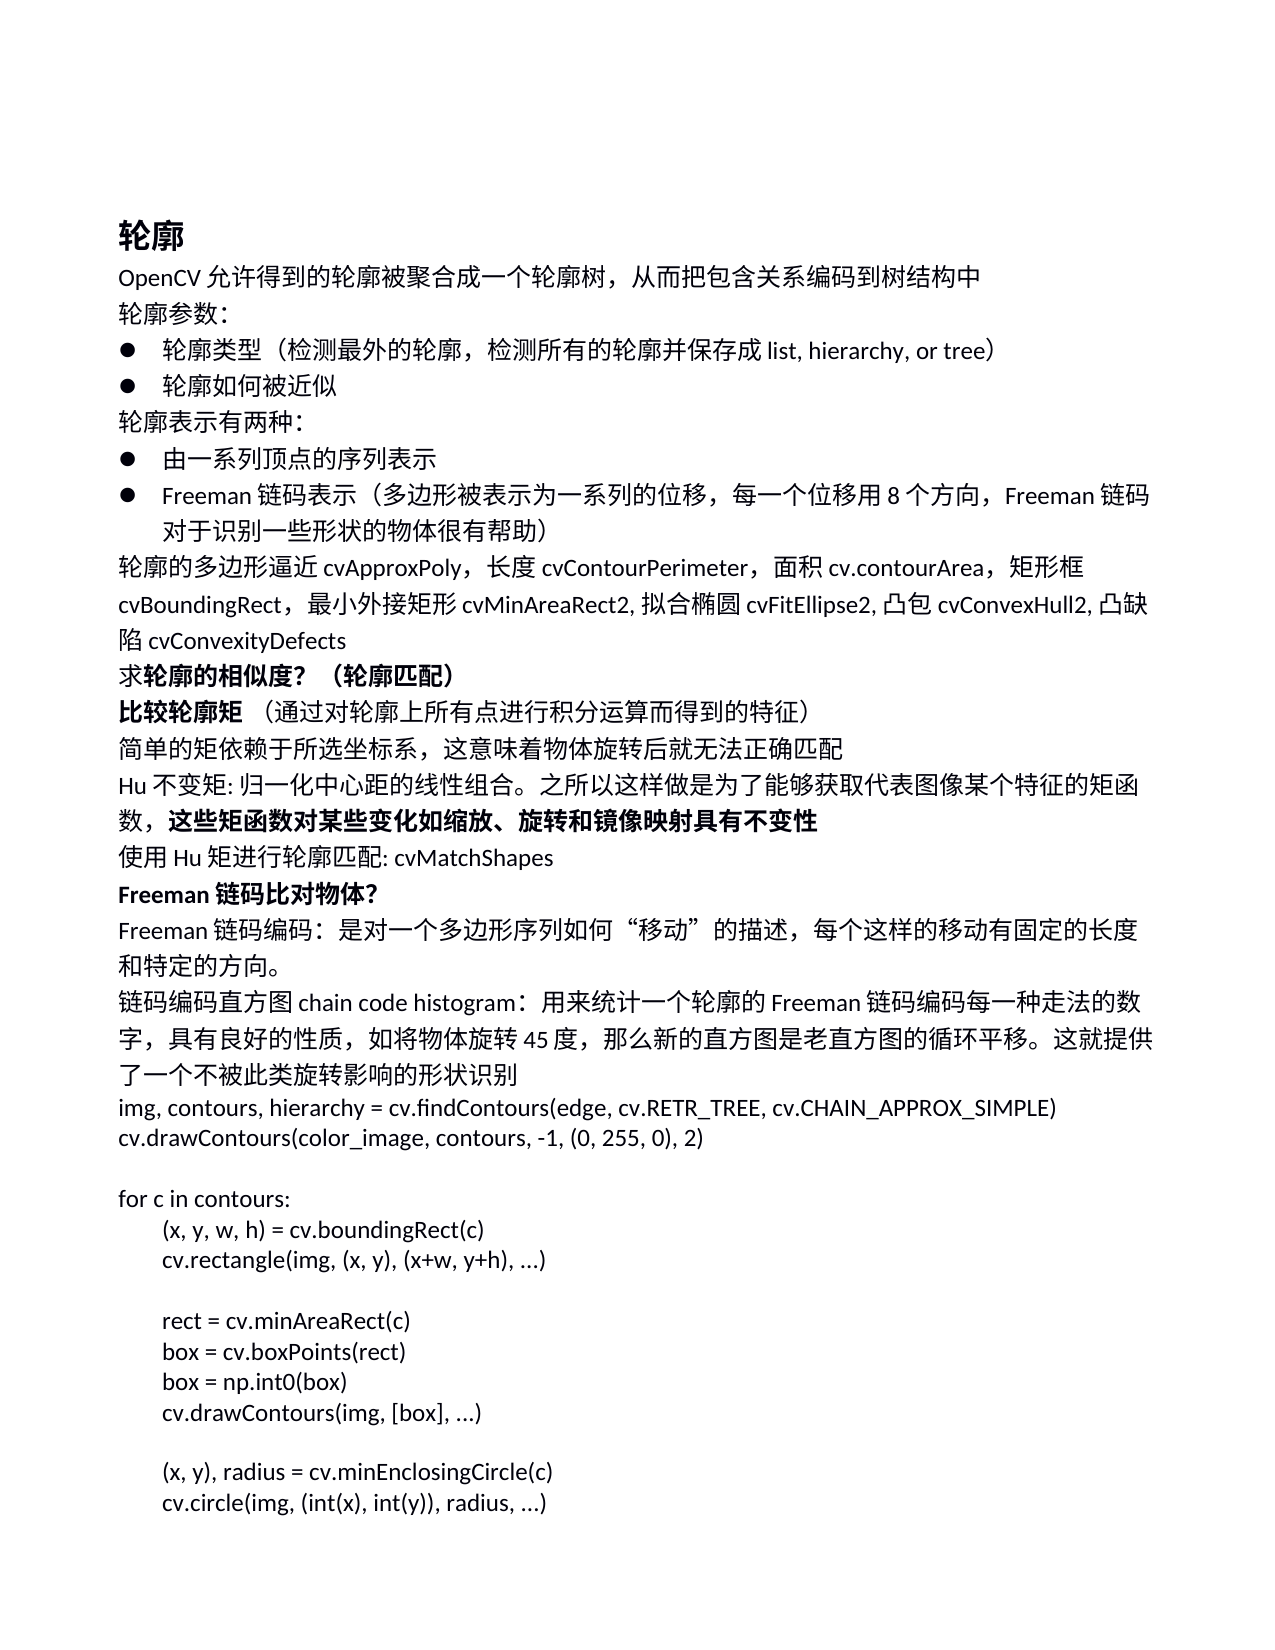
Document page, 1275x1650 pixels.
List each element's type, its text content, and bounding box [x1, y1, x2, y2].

text cv.rectangle(img, (x, y), (x+w, y+h), ...) [118, 1244, 1157, 1275]
list 轮廓如何被近似 [118, 367, 1157, 403]
text (x, y, w, h) = cv.boundingRect(c) [118, 1214, 1157, 1244]
text 轮廓的多边形逼近cvApproxPoly，长度cvContourPerimeter，面积cv.contourArea，矩形框cvBoundingRect，最小外接矩形cvMinAreaRect2, 拟合椭圆cvFitEllipse2, 凸包cvConvexHull2, 凸缺陷cvConvexityDefects [118, 548, 1157, 657]
text Hu不变矩: 归一化中心距的线性组合。之所以这样做是为了能够获取代表图像某个特征的矩函数，这些矩函数对某些变化如缩放、旋转和镜像映射具有不变性 [118, 765, 1157, 838]
text 轮廓表示有两种： [118, 403, 1157, 439]
text 使用Hu矩进行轮廓匹配: cvMatchShapes [118, 838, 1157, 874]
text rect = cv.minAreaRect(c) [118, 1305, 1157, 1336]
text 求轮廓的相似度？（轮廓匹配） [118, 657, 1157, 693]
subtitle 轮廓 [118, 210, 1157, 258]
text for c in contours: [118, 1183, 1157, 1214]
text OpenCV允许得到的轮廓被聚合成一个轮廓树，从而把包含关系编码到树结构中 [118, 258, 1157, 294]
text cv.drawContours(color_image, contours, -1, (0, 255, 0), 2) [118, 1122, 1157, 1153]
text 简单的矩依赖于所选坐标系，这意味着物体旋转后就无法正确匹配 [118, 729, 1157, 765]
text cv.circle(img, (int(x), int(y)), radius, ...) [118, 1487, 1157, 1517]
list Freeman链码表示（多边形被表示为一系列的位移，每一个位移用8个方向，Freeman链码对于识别一些形状的物体很有帮助） [118, 475, 1157, 548]
text 轮廓参数： [118, 294, 1157, 330]
text 比较轮廓矩 （通过对轮廓上所有点进行积分运算而得到的特征） [118, 693, 1157, 729]
text 链码编码直方图chain code histogram：用来统计一个轮廓的Freeman链码编码每一种走法的数字，具有良好的性质，如将物体旋转45度，那么新的直方图是老直方图的循环平移。这就提供了一个不被此类旋转影响的形状识别 [118, 983, 1157, 1092]
text Freeman链码编码：是对一个多边形序列如何“移动”的描述，每个这样的移动有固定的长度和特定的方向。 [118, 910, 1157, 983]
text box = np.int0(box) [118, 1366, 1157, 1397]
text box = cv.boxPoints(rect) [118, 1336, 1157, 1366]
list 由一系列顶点的序列表示 [118, 439, 1157, 475]
list 轮廓类型（检测最外的轮廓，检测所有的轮廓并保存成list, hierarchy, or tree） [118, 330, 1157, 367]
text (x, y), radius = cv.minEnclosingCircle(c) [118, 1456, 1157, 1487]
text cv.drawContours(img, [box], ...) [118, 1397, 1157, 1427]
text img, contours, hierarchy = cv.findContours(edge, cv.RETR_TREE, cv.CHAIN_APPROX_SIMPLE) [118, 1092, 1157, 1122]
text Freeman链码比对物体？ [118, 874, 1157, 910]
